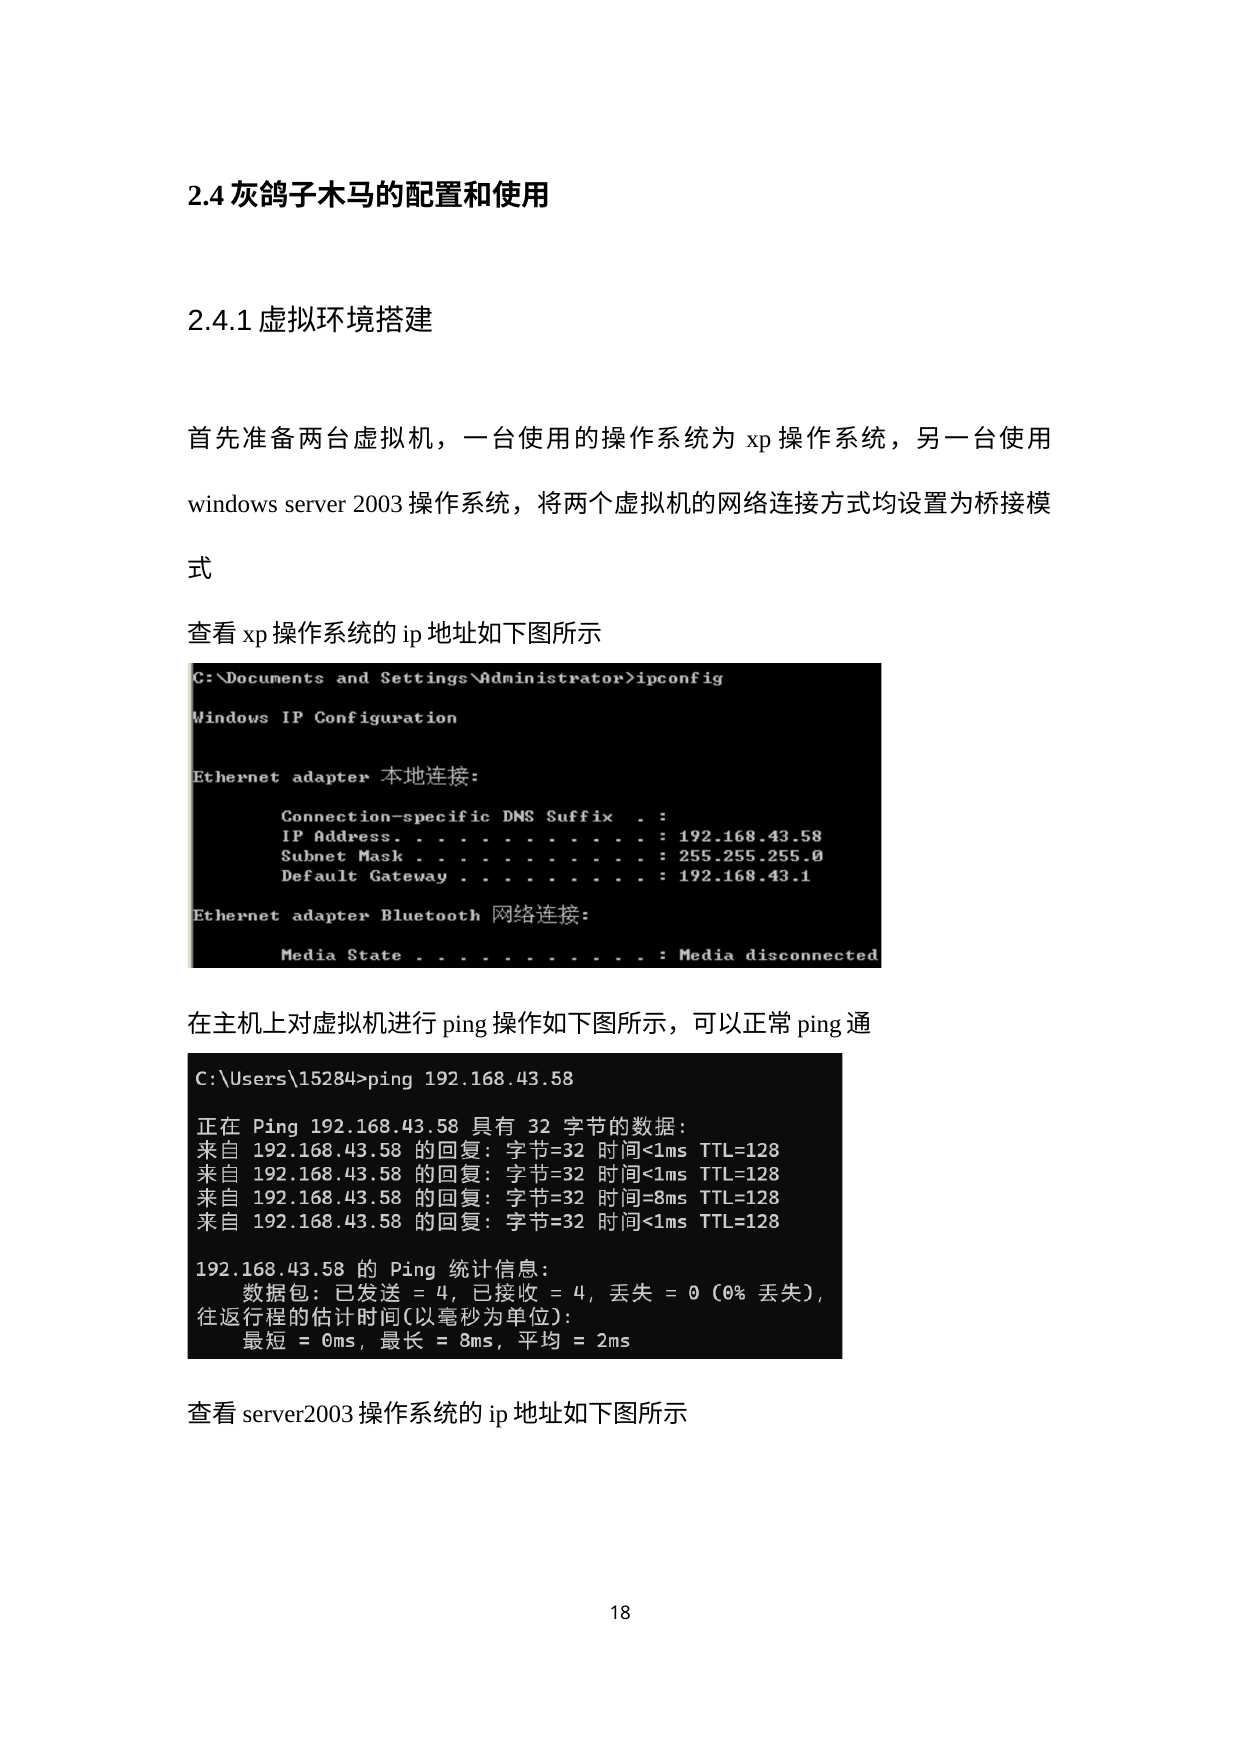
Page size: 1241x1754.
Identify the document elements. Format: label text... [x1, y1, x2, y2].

subtitle 2.4灰鸽子木马的配置和使用 [187, 160, 1053, 225]
subtitle 2.4.1虚拟环境搭建 [187, 285, 1053, 350]
text 在主机上对虚拟机进行ping操作如下图所示，可以正常ping通 [187, 989, 1053, 1054]
text 首先准备两台虚拟机，一台使用的操作系统为xp操作系统，另一台使用windows server 2003操作系统，将两个虚拟机的网络连接方式均设置为桥接模式 [187, 404, 1053, 599]
picture [187, 1053, 843, 1359]
text 查看server2003操作系统的ip地址如下图所示 [187, 1379, 1053, 1444]
picture [187, 663, 882, 968]
text 查看xp操作系统的ip地址如下图所示 [187, 599, 1053, 664]
